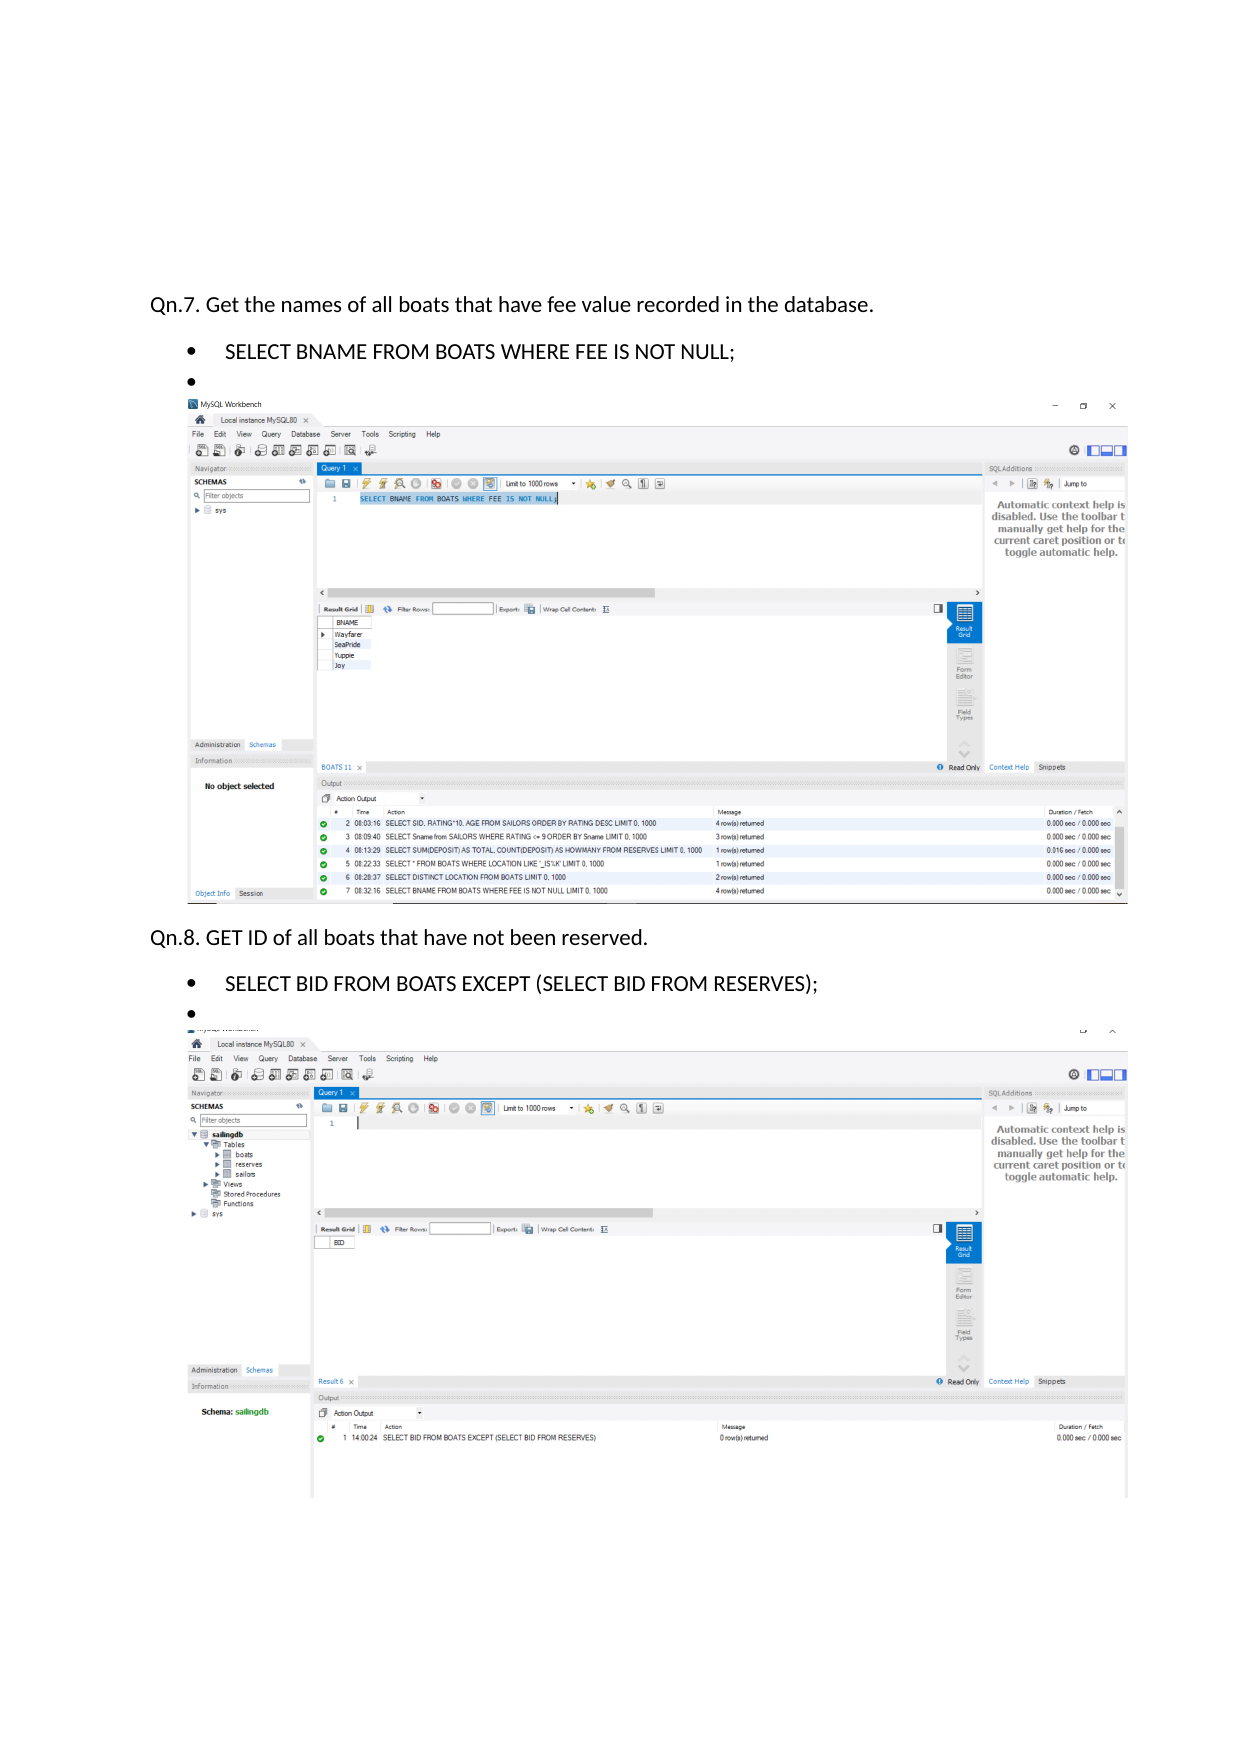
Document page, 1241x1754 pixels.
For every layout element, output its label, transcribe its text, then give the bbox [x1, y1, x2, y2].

list SELECT BID FROM BOATS EXCEPT (SELECT BID FROM RESERVES); [187, 969, 1090, 997]
list SELECT BNAME FROM BOATS WHERE FEE IS NOT NULL; [187, 337, 1090, 366]
picture [187, 1030, 1128, 1498]
text Qn.8. GET ID of all boats that have not been reserved. [150, 923, 1090, 951]
picture [187, 397, 1128, 904]
text Qn.7. Get the names of all boats that have fee value recorded in the database. [150, 291, 1090, 319]
